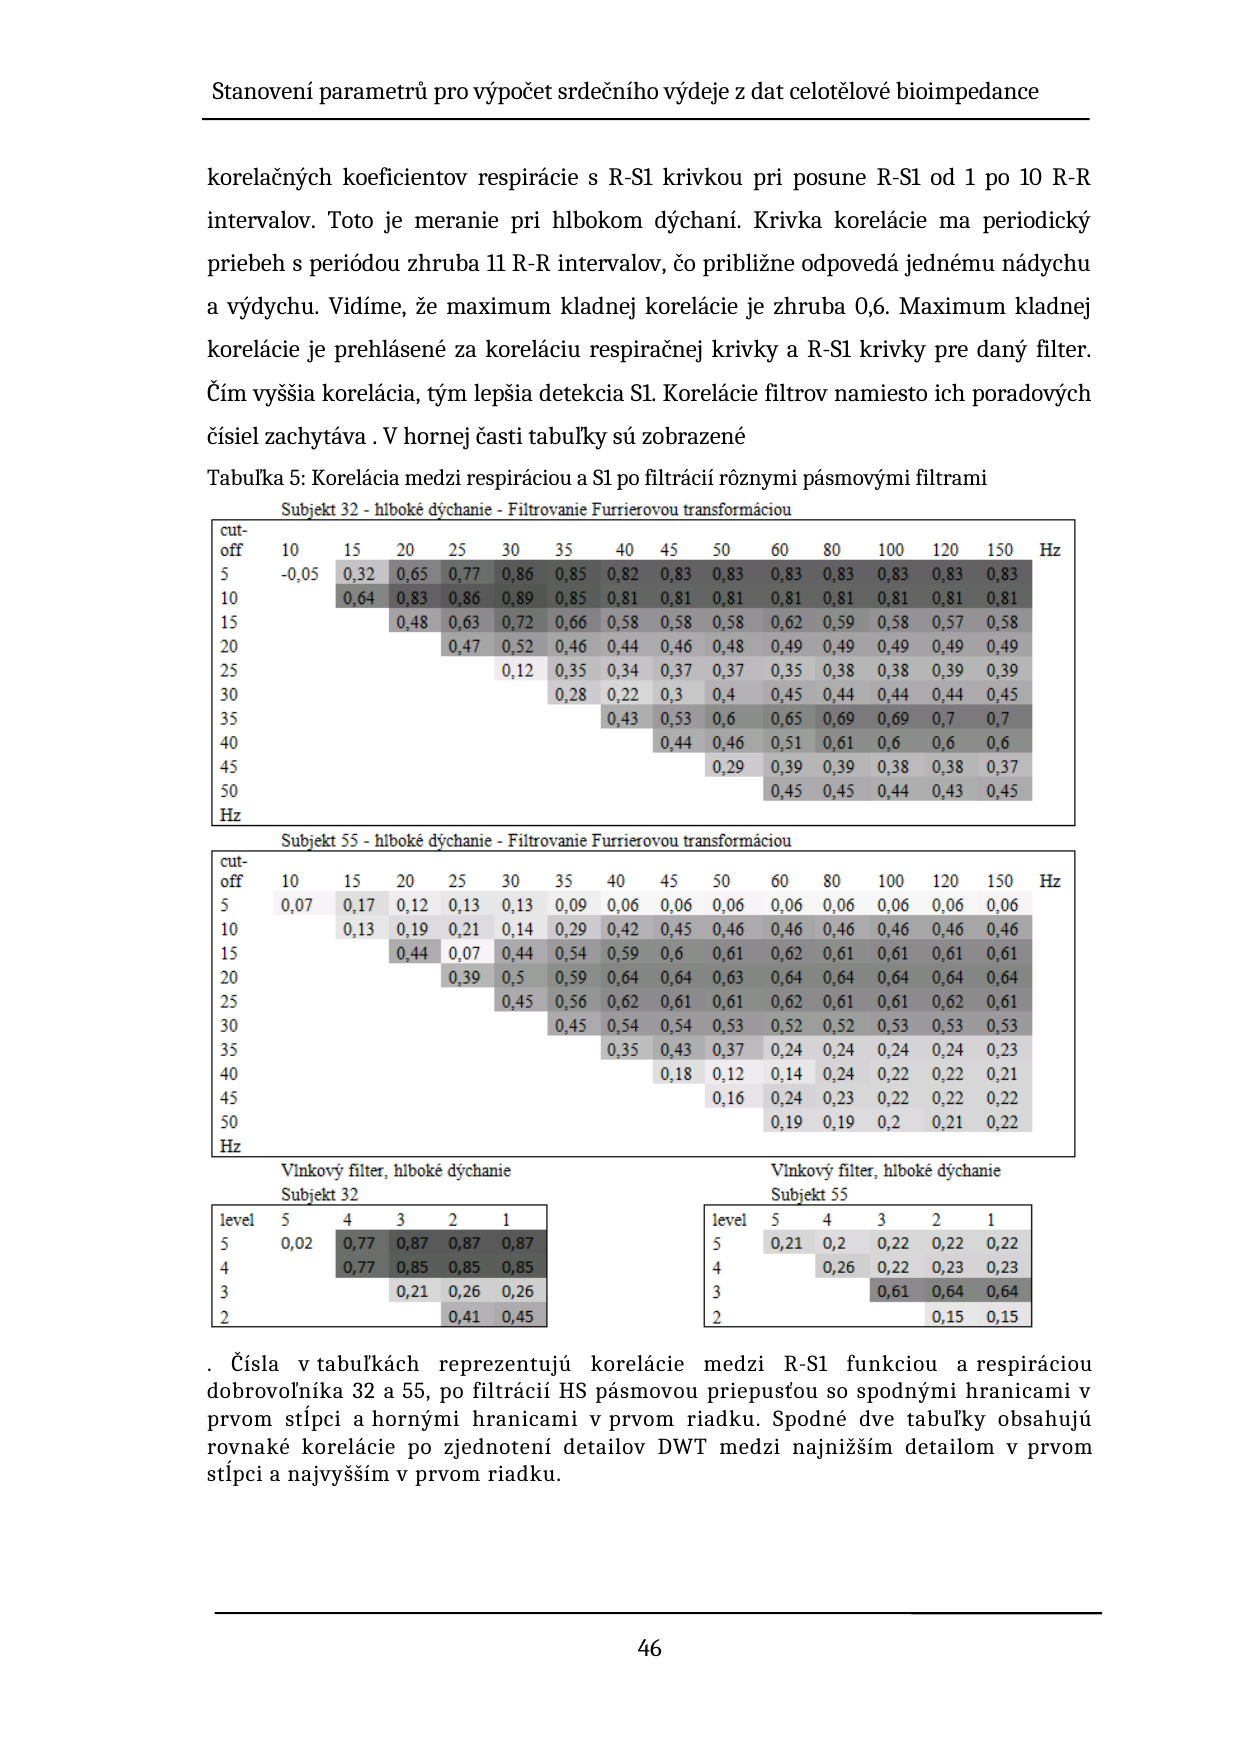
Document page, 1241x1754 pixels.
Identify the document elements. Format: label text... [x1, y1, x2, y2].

text korelačných koeficientov respirácie s R-S1 krivkou pri posune R-S1 od 1 po 10 R-R intervalov. Toto je meranie pri hlbokom dýchaní. Krivka korelácie ma periodický priebeh s periódou zhruba 11 R-R intervalov, čo približne odpovedá jednému nádychu a výdychu. Vidíme, že maximum kladnej korelácie je zhruba 0,6. Maximum kladnej korelácie je prehlásené za koreláciu respiračnej krivky a R-S1 krivky pre daný filter. Čím vyššia korelácia, tým lepšia detekcia S1. Korelácie filtrov namiesto ich poradových čísiel zachytáva Tabuľka 5. V hornej časti tabuľky sú zobrazené [207, 163, 1092, 450]
picture [200, 500, 1087, 1344]
text Tabuľka 5: Korelácia medzi respiráciou a S1 po filtrácií rôznymi pásmovými filtrami [207, 465, 1092, 491]
